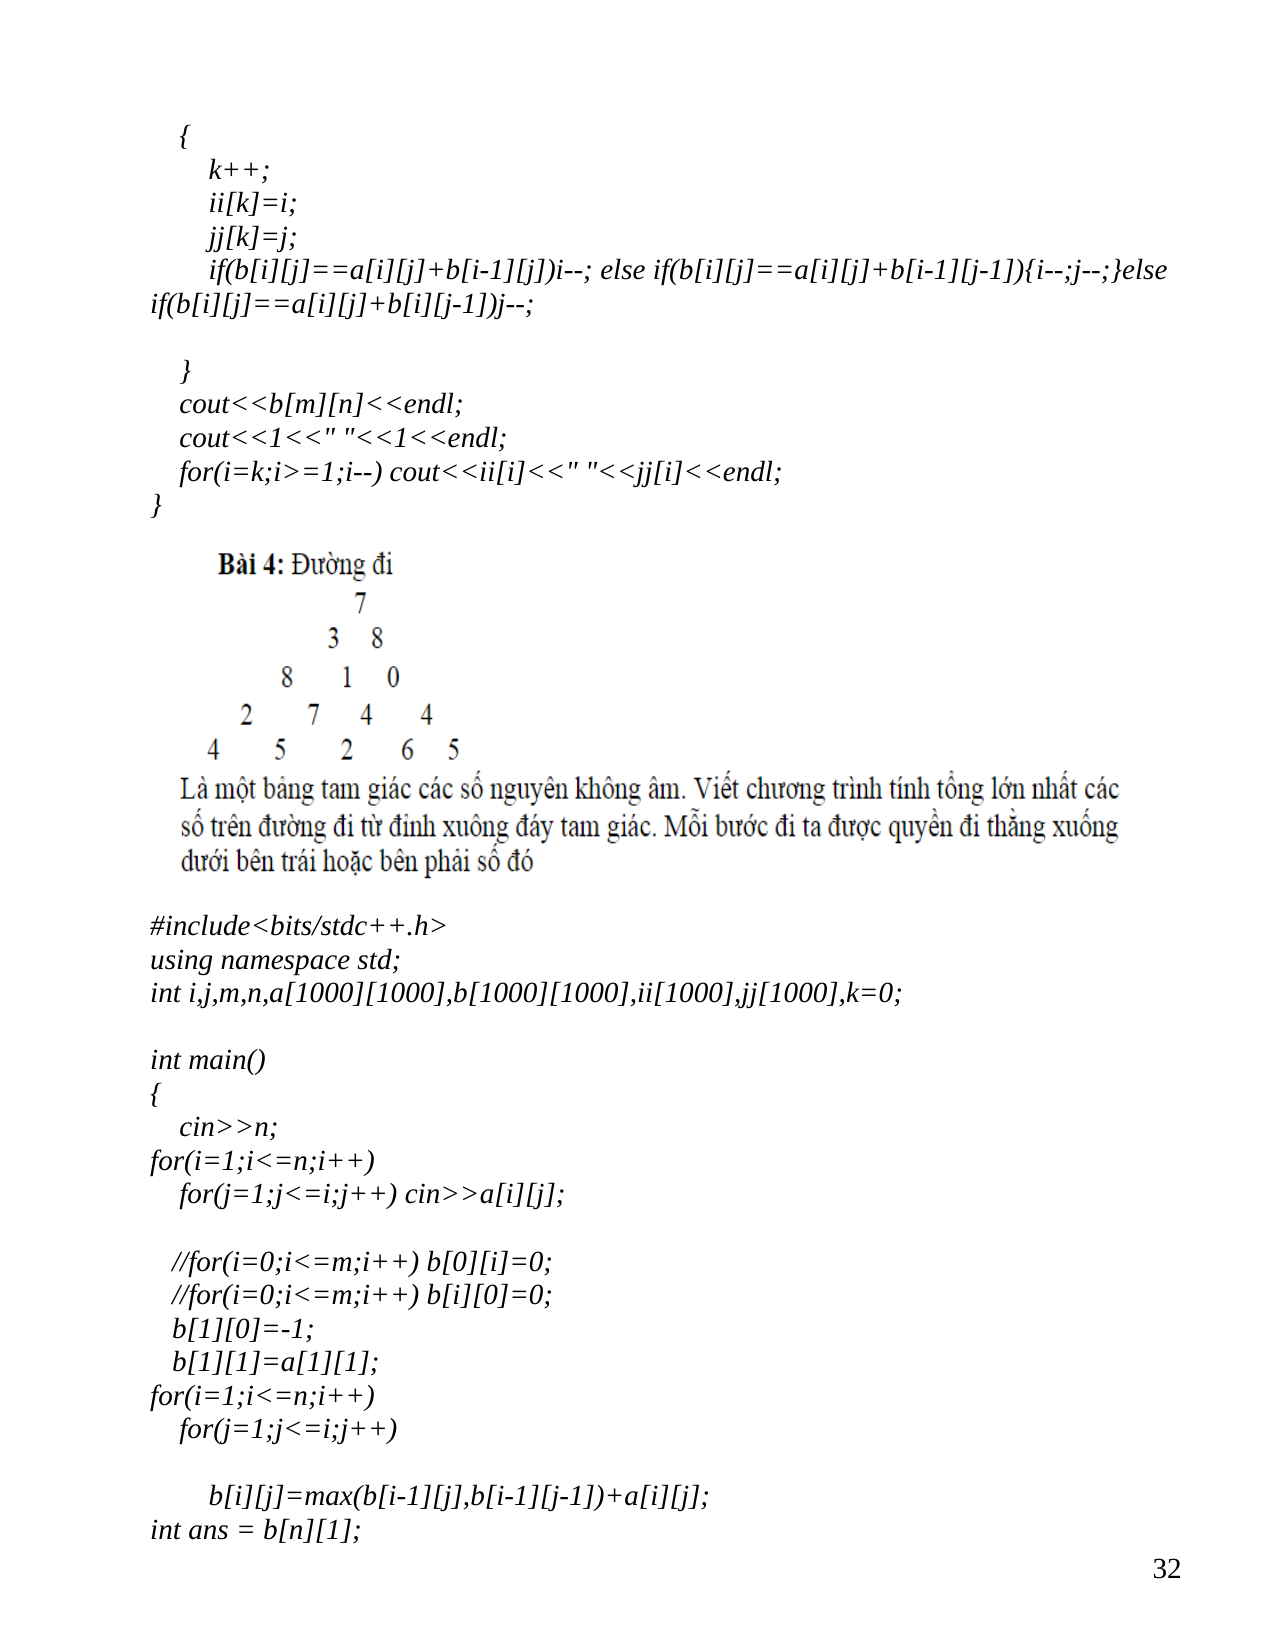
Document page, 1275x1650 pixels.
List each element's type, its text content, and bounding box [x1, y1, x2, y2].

text jj[k]=j; [150, 219, 1181, 252]
text using namespace std; [150, 942, 1181, 975]
text cout<<1<<" "<<1<<endl; [150, 420, 1181, 454]
text for(i=1;i<=n;i++) [150, 1143, 1181, 1177]
text cout<<b[m][n]<<endl; [150, 387, 1181, 420]
text //for(i=0;i<=m;i++) b[0][i]=0; [150, 1244, 1181, 1277]
text for(i=k;i>=1;i--) cout<<ii[i]<<" "<<jj[i]<<endl; [150, 454, 1181, 487]
text #include<bits/stdc++.h> [150, 908, 1181, 942]
text } [150, 353, 1181, 387]
text { [150, 1076, 1181, 1109]
text k++; [150, 152, 1181, 185]
text { [150, 118, 1181, 152]
text int main() [150, 1042, 1181, 1076]
text b[1][0]=-1; [150, 1311, 1181, 1344]
text cin>>n; [150, 1109, 1181, 1143]
text b[1][1]=a[1][1]; [150, 1344, 1181, 1378]
text int i,j,m,n,a[1000][1000],b[1000][1000],ii[1000],jj[1000],k=0; [150, 975, 1181, 1009]
text int ans = b[n][1]; [150, 1512, 1181, 1546]
text if(b[i][j]==a[i][j]+b[i-1][j])i--; else if(b[i][j]==a[i][j]+b[i-1][j-1]){i--;j--;}else if(b[i][j]==a[i][j]+b[i][j-1])j--; [150, 252, 1181, 319]
text } [150, 487, 1181, 908]
text b[i][j]=max(b[i-1][j],b[i-1][j-1])+a[i][j]; [150, 1478, 1181, 1512]
text for(j=1;j<=i;j++) [150, 1411, 1181, 1445]
text ii[k]=i; [150, 185, 1181, 219]
text for(i=1;i<=n;i++) [150, 1378, 1181, 1411]
text for(j=1;j<=i;j++) cin>>a[i][j]; [150, 1177, 1181, 1210]
text //for(i=0;i<=m;i++) b[i][0]=0; [150, 1277, 1181, 1311]
